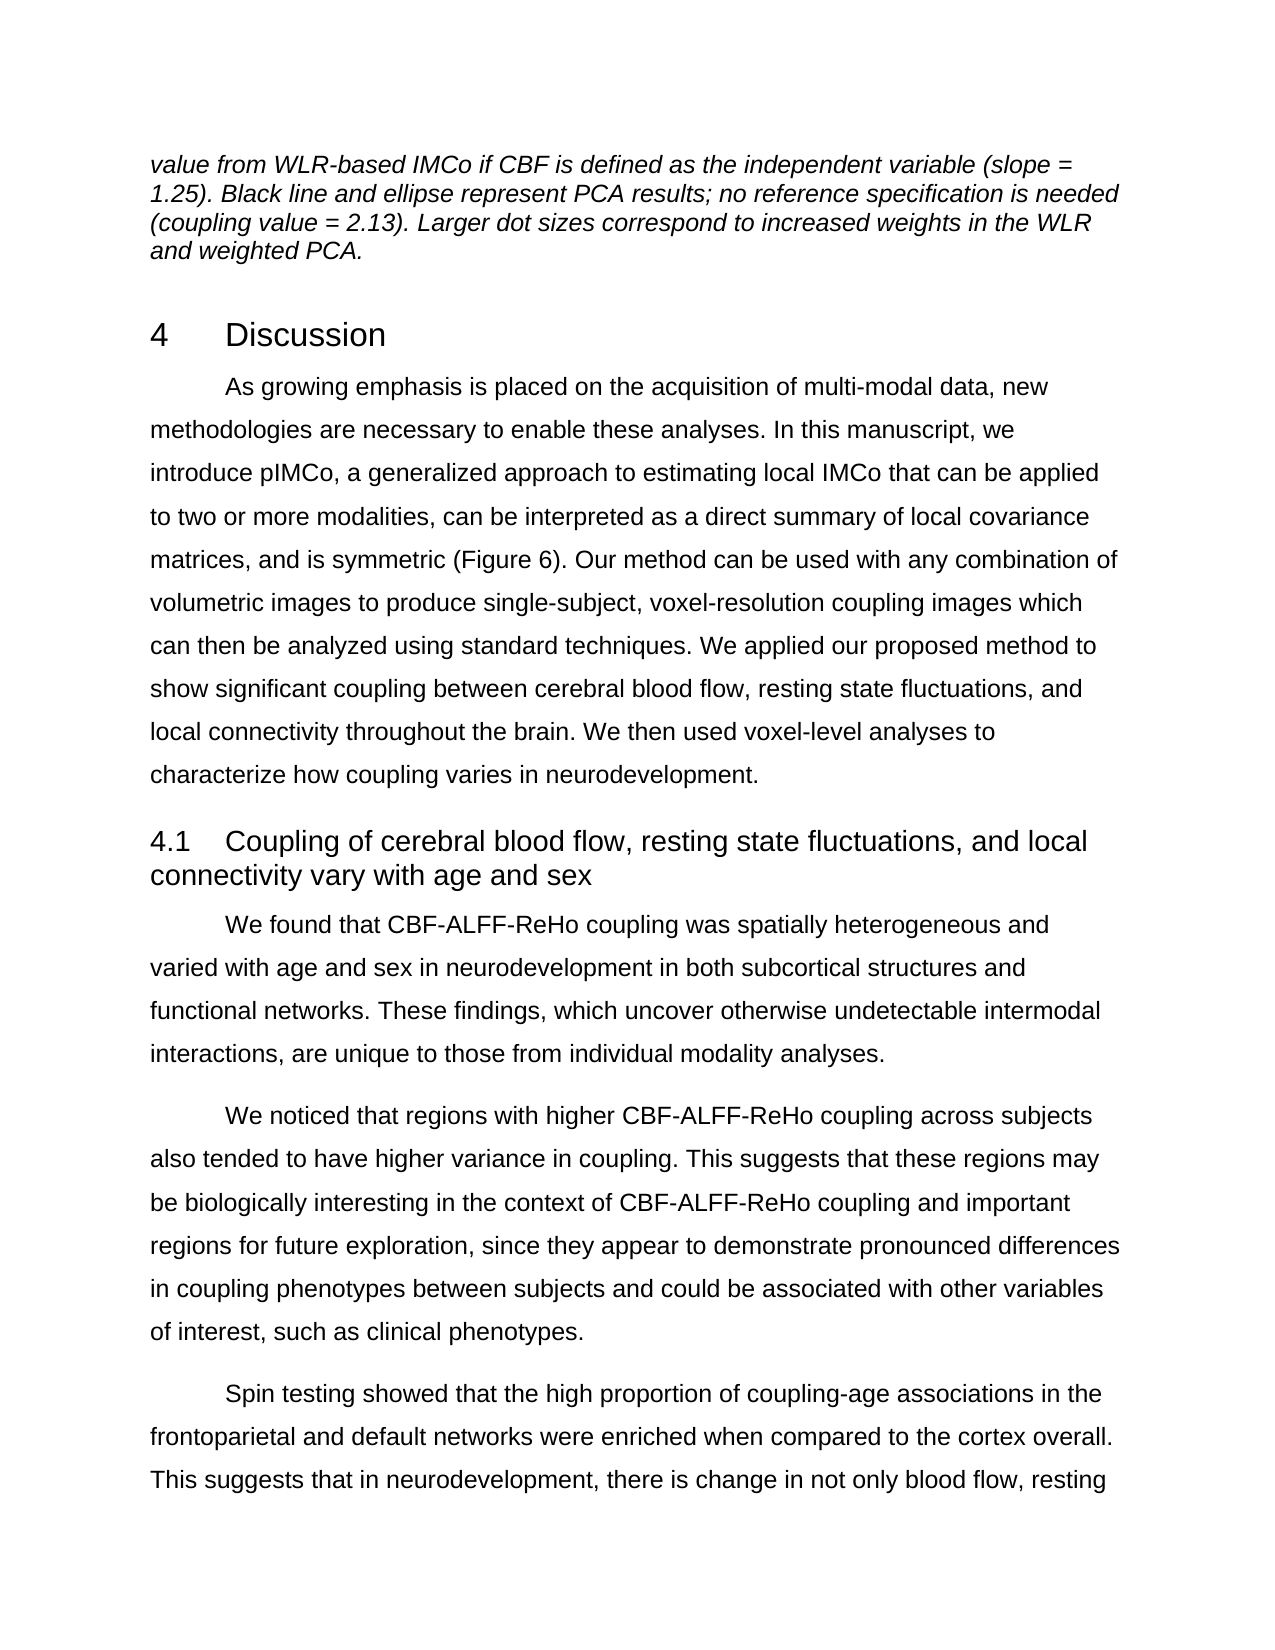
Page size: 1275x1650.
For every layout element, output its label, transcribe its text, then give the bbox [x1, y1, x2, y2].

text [150, 1379, 1125, 1494]
text We noticed that regions with higher CBF-ALFF-ReHo coupling across subjects also tended to have higher variance in coupling. This suggests that these regions may be biologically interesting in the context of CBF-ALFF-ReHo coupling and important regions for future exploration, since they appear to demonstrate pronounced differences in coupling phenotypes between subjects and could be associated with other variables of interest, such as clinical phenotypes. [150, 1101, 1125, 1346]
subtitle 4 Discussion [150, 315, 1125, 353]
subtitle 4.1 Coupling of cerebral blood flow, resting state fluctuations, and local connectivity vary with age and sex [150, 824, 1125, 891]
text We found that CBF-ALFF-ReHo coupling was spatially heterogeneous and varied with age and sex in neurodevelopment in both subcortical structures and functional networks. These findings, which uncover otherwise undetectable intermodal interactions, are unique to those from individual modality analyses. [150, 910, 1125, 1068]
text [150, 150, 1125, 265]
text As growing emphasis is placed on the acquisition of multi-modal data, new methodologies are necessary to enable these analyses. In this manuscript, we introduce pIMCo, a generalized approach to estimating local IMCo that can be applied to two or more modalities, can be interpreted as a direct summary of local covariance matrices, and is symmetric (Figure 6). Our method can be used with any combination of volumetric images to produce single-subject, voxel-resolution coupling images which can then be analyzed using standard techniques. We applied our proposed method to show significant coupling between cerebral blood flow, resting state fluctuations, and local connectivity throughout the brain. We then used voxel-level analyses to characterize how coupling varies in neurodevelopment. [150, 372, 1125, 789]
